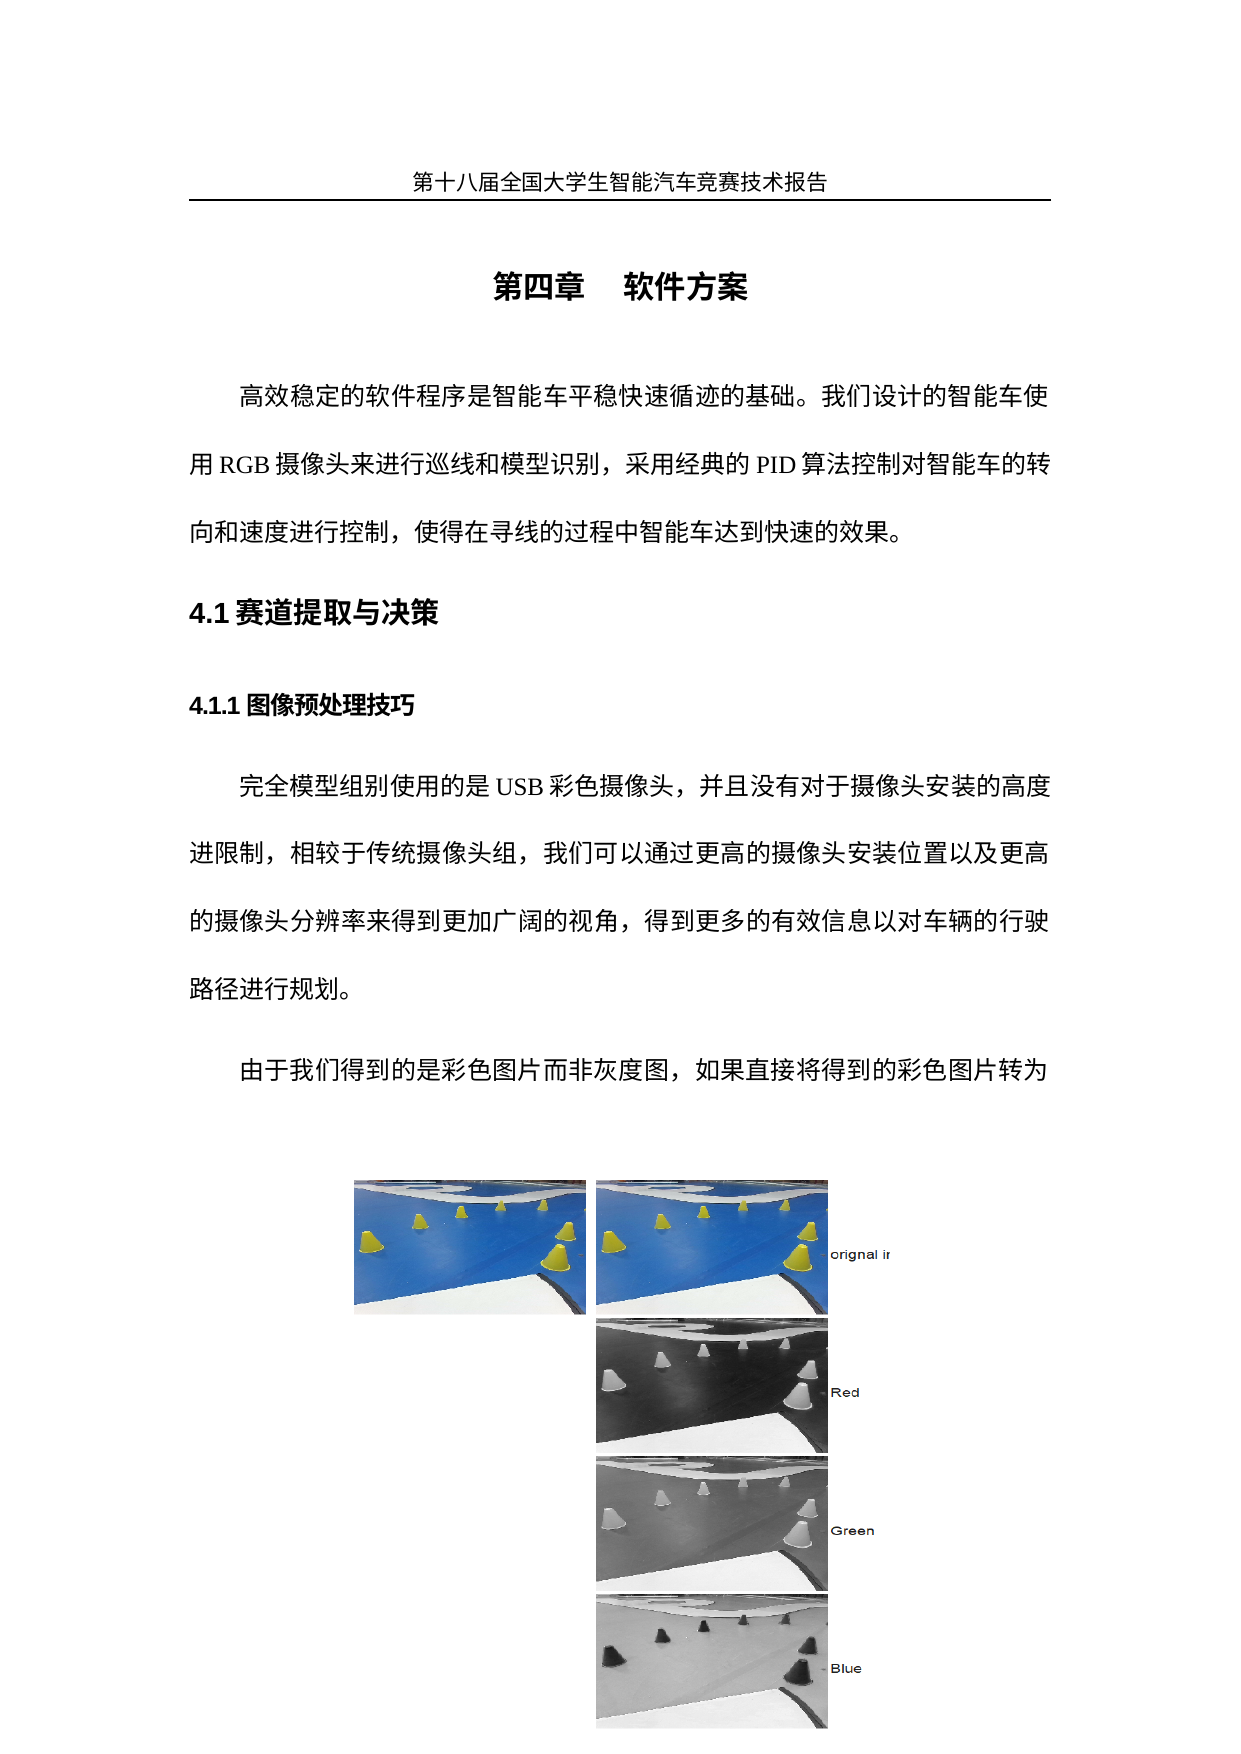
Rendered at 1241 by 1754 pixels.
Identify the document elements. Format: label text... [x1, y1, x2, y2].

text 4.1.1 图像预处理技巧 [189, 670, 1051, 738]
picture [335, 1169, 890, 1742]
text 由于我们得到的是彩色图片而非灰度图，如果直接将得到的彩色图片转为灰度图片那就太浪费了。我们可以有针对性的选择色彩通道进行处理，以增加图像处理结果的稳定性。 [189, 1034, 1051, 1102]
list 软件方案 [189, 251, 1051, 319]
text 完全模型组别使用的是USB彩色摄像头，并且没有对于摄像头安装的高度进限制，相较于传统摄像头组，我们可以通过更高的摄像头安装位置以及更高的摄像头分辨率来得到更加广阔的视角，得到更多的有效信息以对车辆的行驶路径进行规划。 [189, 750, 1051, 1022]
text 4.1赛道提取与决策 [189, 577, 1051, 645]
text 高效稳定的软件程序是智能车平稳快速循迹的基础。我们设计的智能车使用RGB摄像头来进行巡线和模型识别，采用经典的PID算法控制对智能车的转向和速度进行控制，使得在寻线的过程中智能车达到快速的效果。 [189, 361, 1051, 564]
